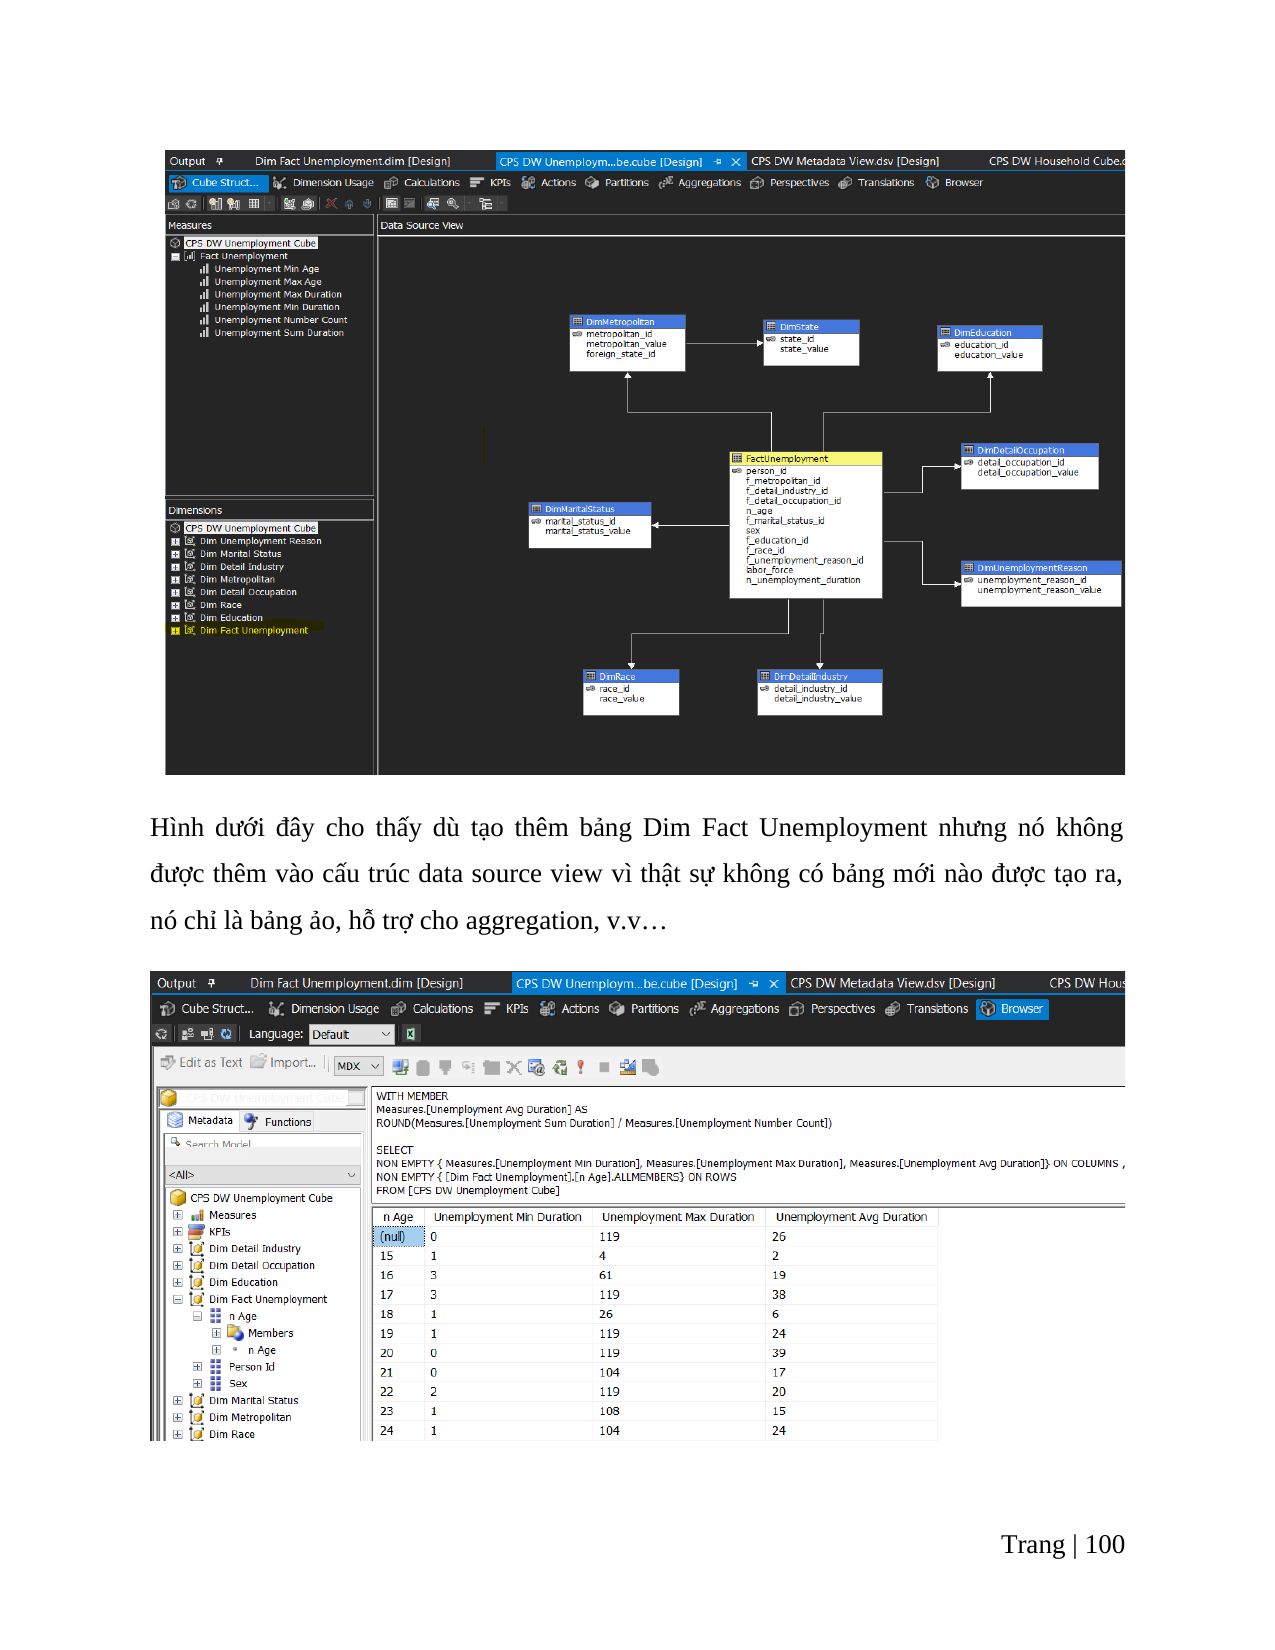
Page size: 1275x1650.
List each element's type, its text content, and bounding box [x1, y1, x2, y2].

picture [150, 971, 1125, 1441]
text Hình dưới đây cho thấy dù tạo thêm bảng Dim Fact Unemployment nhưng nó không được thêm vào cấu trúc data source view vì thật sự không có bảng mới nào được tạo ra, nó chỉ là bảng ảo, hỗ trợ cho aggregation, v.v… [150, 811, 1125, 935]
picture [150, 150, 1125, 775]
